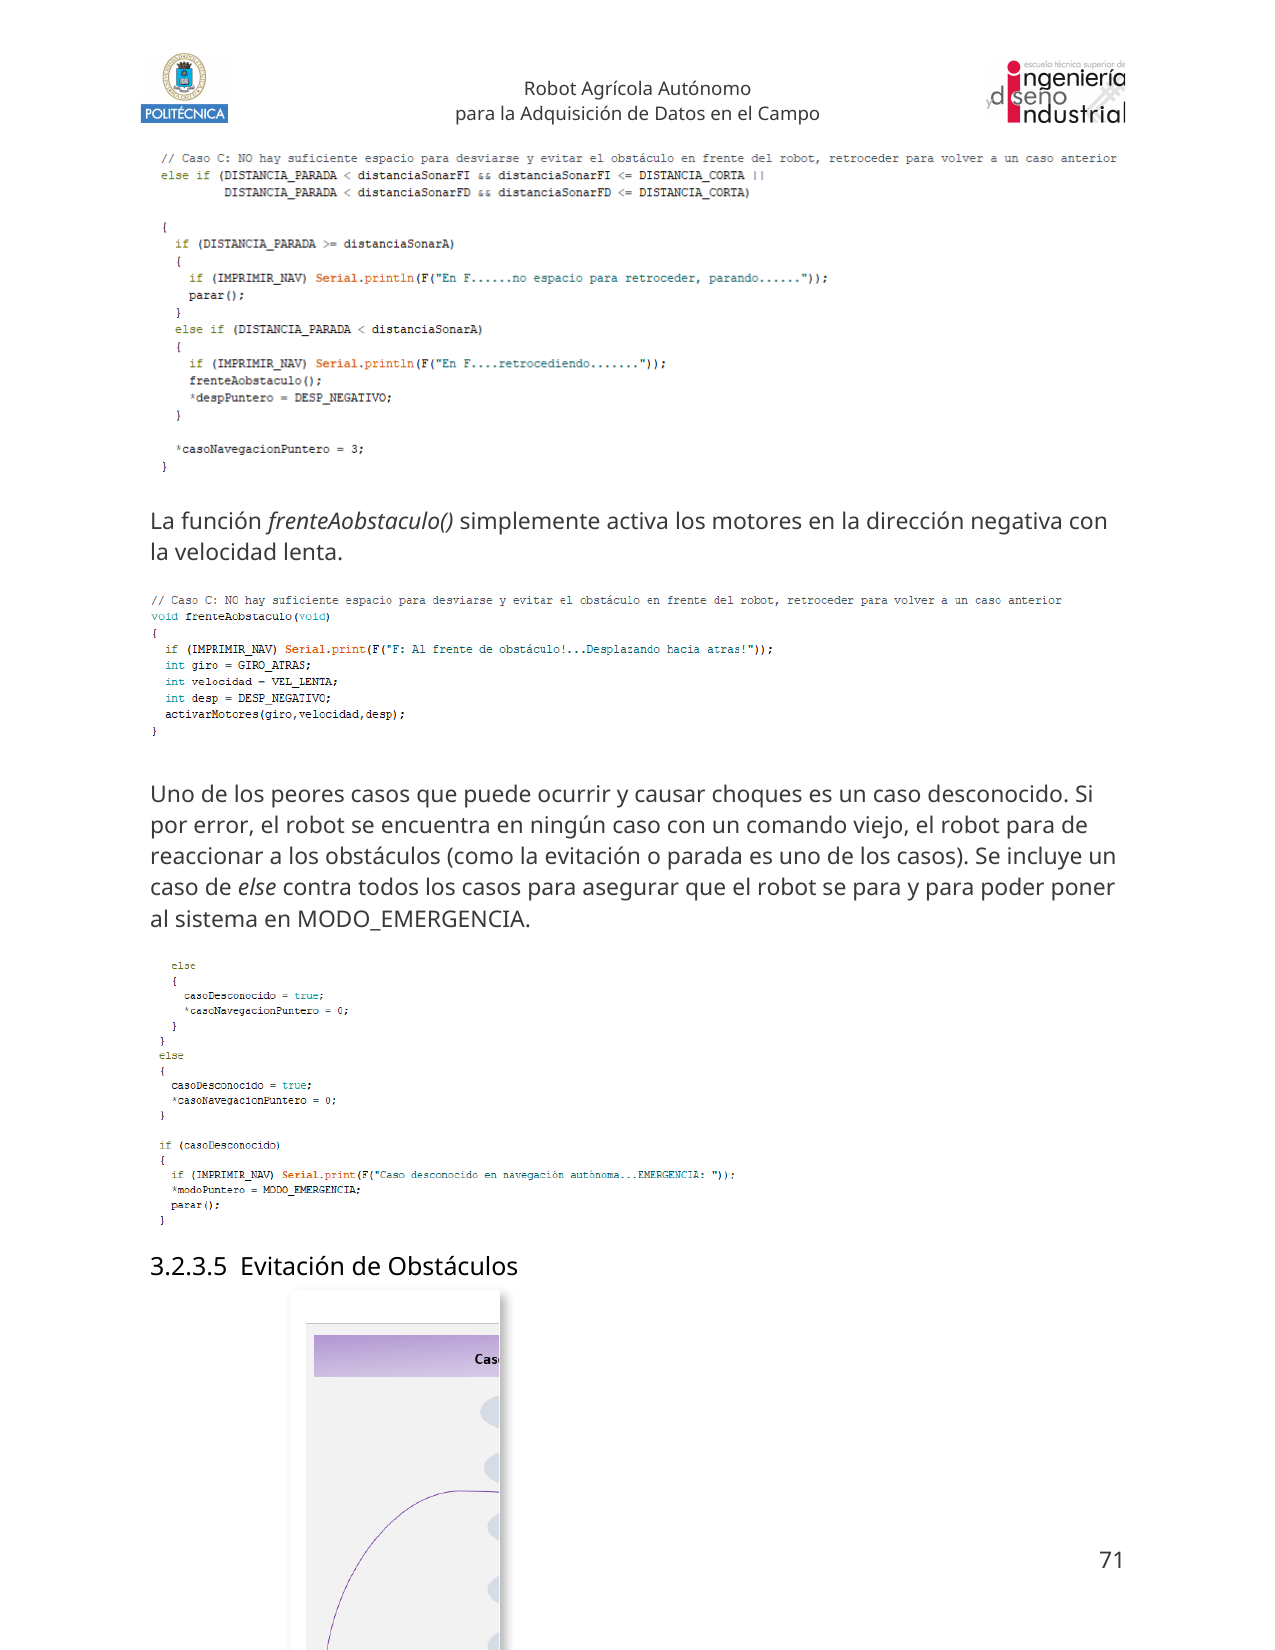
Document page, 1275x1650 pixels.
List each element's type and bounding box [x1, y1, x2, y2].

picture [305, 1323, 500, 1650]
picture [140, 53, 228, 123]
picture [150, 958, 740, 1229]
picture [150, 592, 1087, 750]
picture [986, 60, 1125, 123]
picture [150, 150, 1125, 477]
